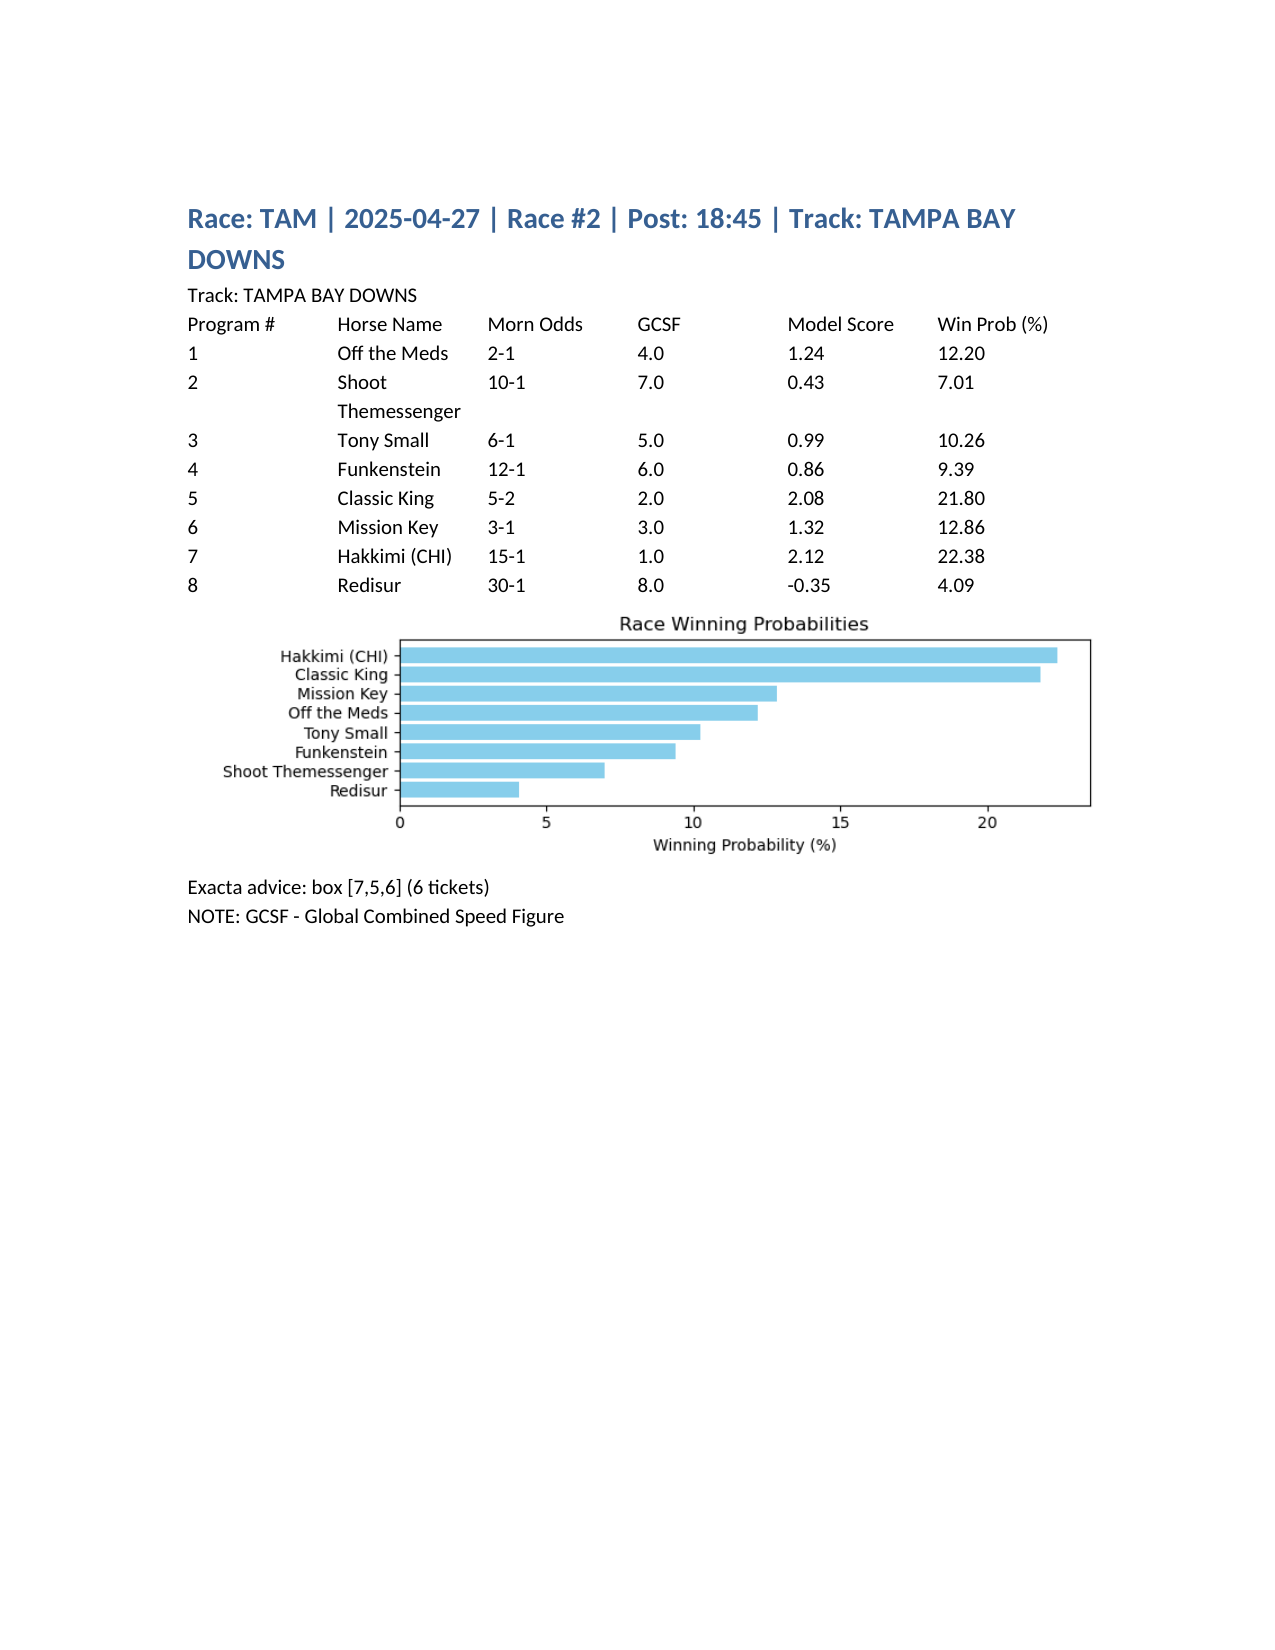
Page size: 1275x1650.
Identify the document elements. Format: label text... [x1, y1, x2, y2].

text Track: TAMPA BAY DOWNS [187, 282, 1087, 307]
text NOTE: GCSF - Global Combined Speed Figure [187, 904, 1087, 929]
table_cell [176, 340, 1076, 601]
text Exacta advice: box [7,5,6] (6 tickets) [187, 874, 1087, 900]
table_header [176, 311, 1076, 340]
subtitle Race: TAM | 2025-04-27 | Race #2 | Post: 18:45 | Track: TAMPA BAY DOWNS [187, 200, 1087, 277]
picture [206, 600, 1107, 871]
